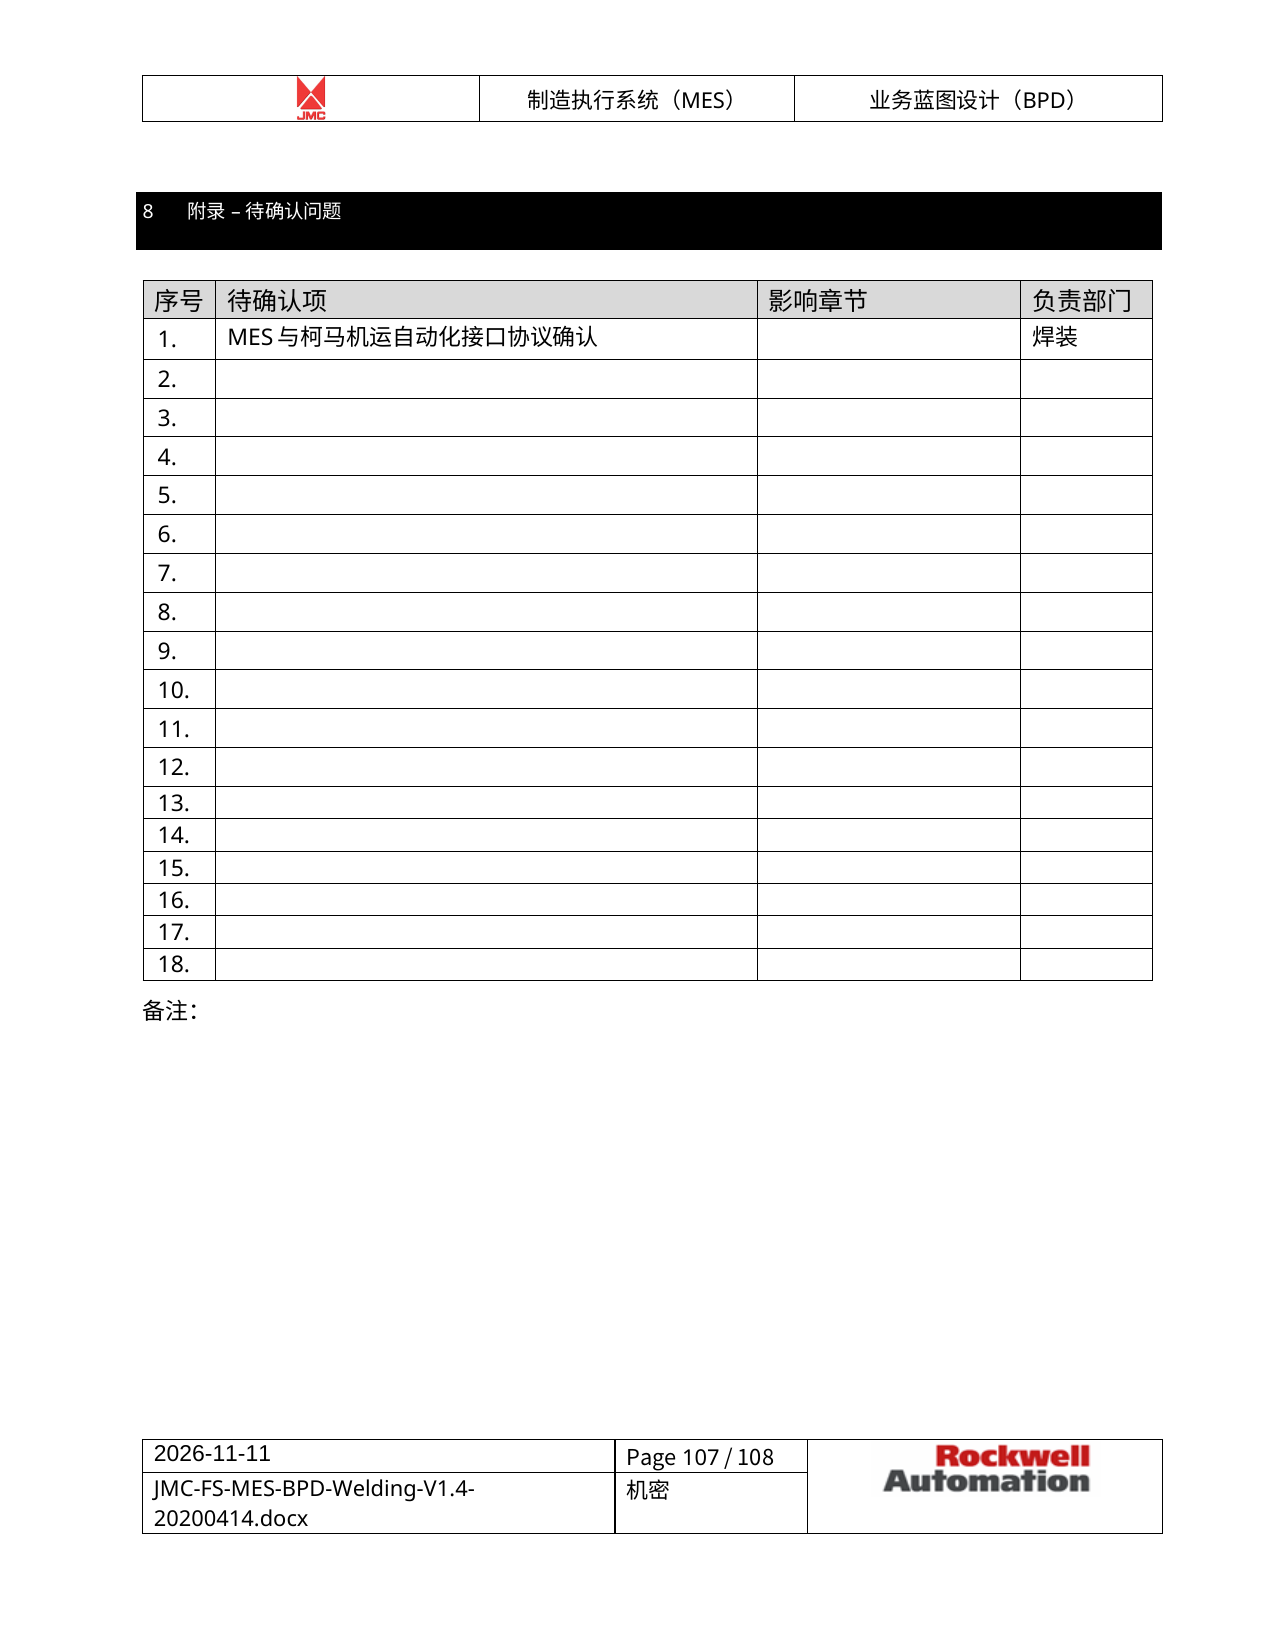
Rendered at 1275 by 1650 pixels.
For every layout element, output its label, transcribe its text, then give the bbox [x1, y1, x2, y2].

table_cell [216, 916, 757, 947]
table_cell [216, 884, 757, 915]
subtitle 附录 – 待确认问题 [136, 192, 1162, 250]
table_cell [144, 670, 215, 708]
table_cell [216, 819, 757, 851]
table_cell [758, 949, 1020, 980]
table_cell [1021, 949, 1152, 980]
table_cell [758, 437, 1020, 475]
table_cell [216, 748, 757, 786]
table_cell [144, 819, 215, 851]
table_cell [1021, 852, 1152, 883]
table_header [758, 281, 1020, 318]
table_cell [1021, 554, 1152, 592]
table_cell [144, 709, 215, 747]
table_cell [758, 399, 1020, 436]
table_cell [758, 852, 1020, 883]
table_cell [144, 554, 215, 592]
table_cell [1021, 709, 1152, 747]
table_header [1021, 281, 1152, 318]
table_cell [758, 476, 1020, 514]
picture [296, 76, 326, 121]
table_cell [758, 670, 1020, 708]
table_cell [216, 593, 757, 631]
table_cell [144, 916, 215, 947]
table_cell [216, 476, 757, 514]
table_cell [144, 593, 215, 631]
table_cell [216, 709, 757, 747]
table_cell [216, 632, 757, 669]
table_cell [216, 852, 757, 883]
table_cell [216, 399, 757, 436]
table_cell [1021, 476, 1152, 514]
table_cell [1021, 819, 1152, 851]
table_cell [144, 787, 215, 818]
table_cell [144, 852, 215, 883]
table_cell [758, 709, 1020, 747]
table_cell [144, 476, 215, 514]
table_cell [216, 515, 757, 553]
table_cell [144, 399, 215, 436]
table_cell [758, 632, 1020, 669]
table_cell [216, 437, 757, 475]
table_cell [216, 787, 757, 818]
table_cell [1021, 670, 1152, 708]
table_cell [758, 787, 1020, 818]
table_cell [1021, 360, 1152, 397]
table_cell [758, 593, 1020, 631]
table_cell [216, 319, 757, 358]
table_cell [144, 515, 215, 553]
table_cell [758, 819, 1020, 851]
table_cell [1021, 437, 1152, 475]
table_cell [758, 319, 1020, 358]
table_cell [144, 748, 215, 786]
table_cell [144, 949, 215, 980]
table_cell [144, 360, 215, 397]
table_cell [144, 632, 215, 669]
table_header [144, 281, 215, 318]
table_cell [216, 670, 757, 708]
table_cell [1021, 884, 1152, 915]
picture [868, 1440, 1101, 1497]
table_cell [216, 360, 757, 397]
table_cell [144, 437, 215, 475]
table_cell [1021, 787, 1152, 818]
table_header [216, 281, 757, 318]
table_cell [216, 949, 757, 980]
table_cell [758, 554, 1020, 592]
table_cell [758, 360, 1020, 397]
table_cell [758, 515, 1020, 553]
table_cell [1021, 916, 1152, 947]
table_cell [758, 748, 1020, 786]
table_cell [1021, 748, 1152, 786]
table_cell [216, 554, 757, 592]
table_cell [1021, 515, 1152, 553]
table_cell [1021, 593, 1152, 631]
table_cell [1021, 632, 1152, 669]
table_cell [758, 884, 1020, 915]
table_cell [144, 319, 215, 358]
text 备注： [142, 993, 1162, 1026]
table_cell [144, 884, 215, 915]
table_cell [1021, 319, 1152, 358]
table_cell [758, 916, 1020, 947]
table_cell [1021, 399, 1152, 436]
